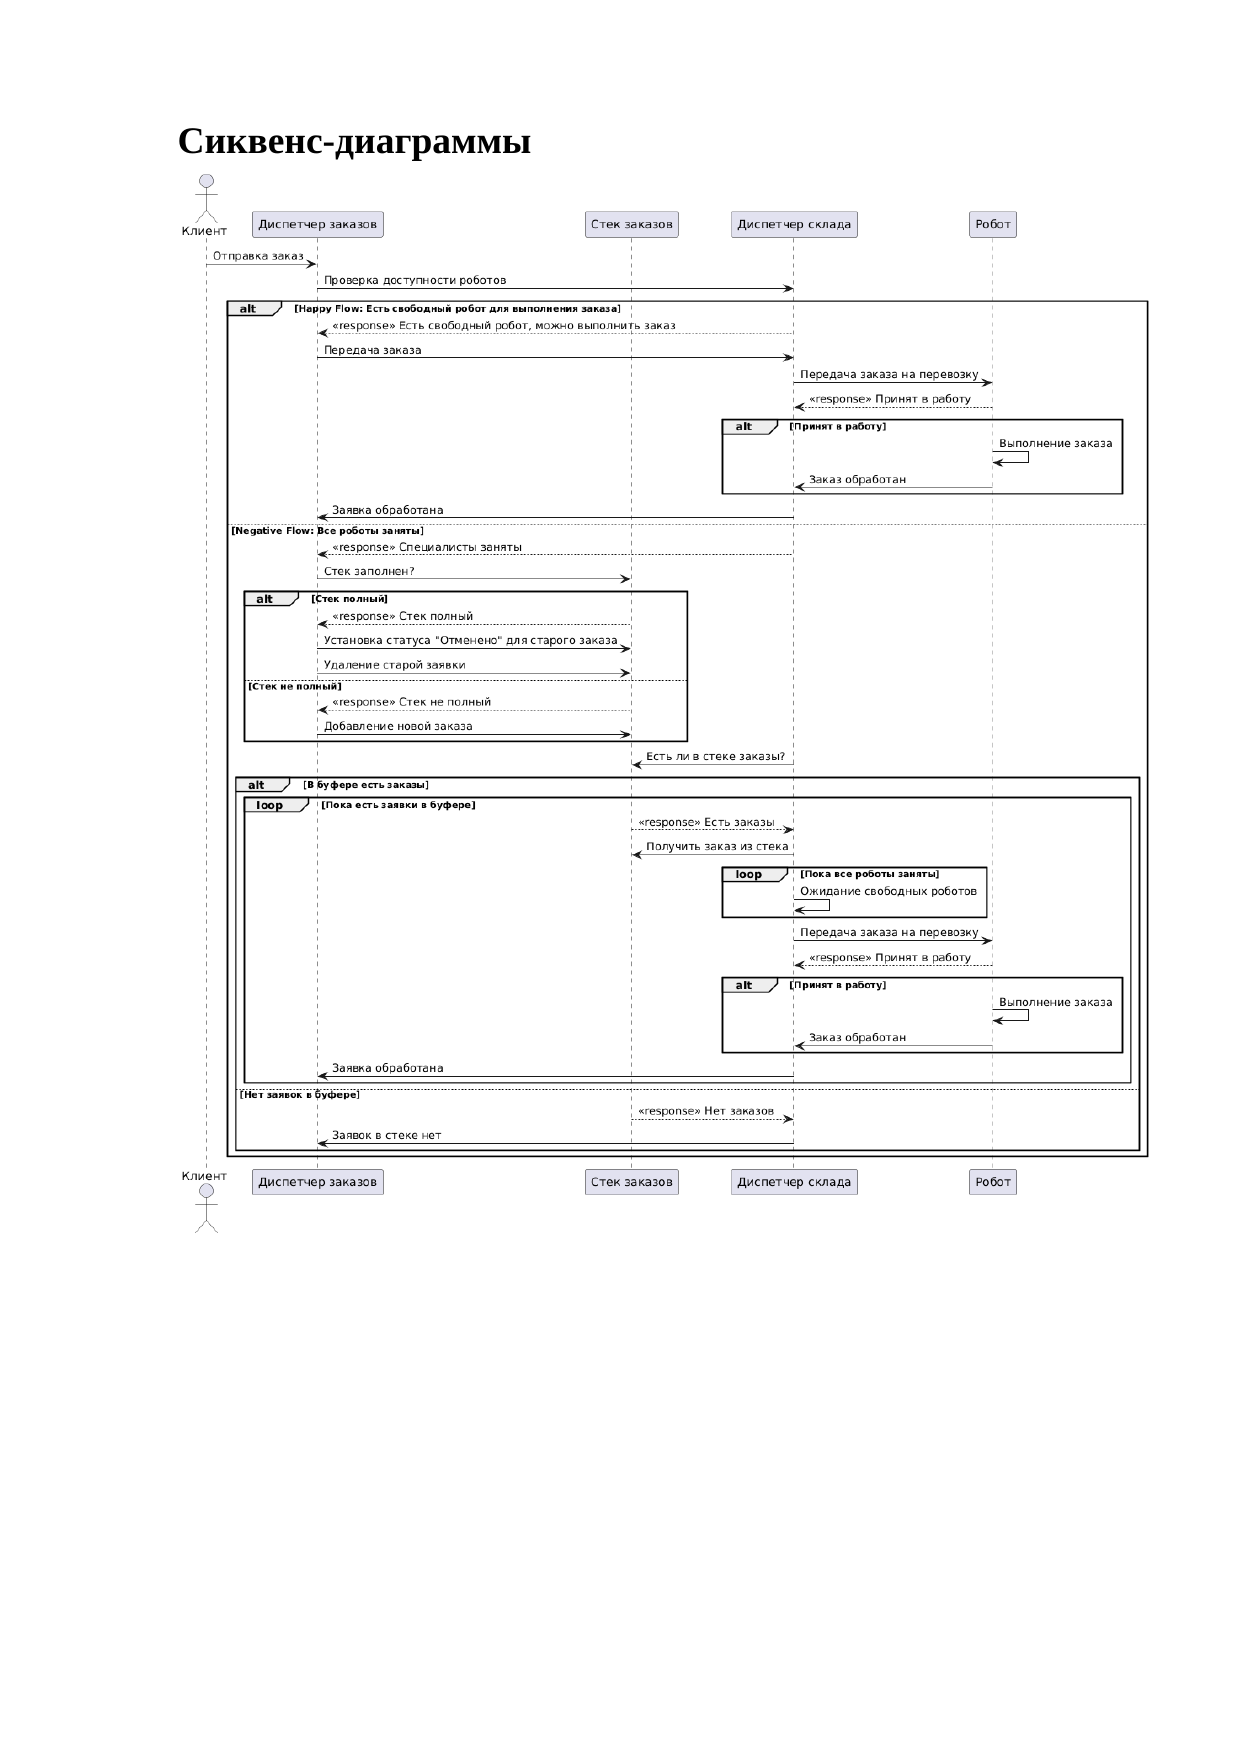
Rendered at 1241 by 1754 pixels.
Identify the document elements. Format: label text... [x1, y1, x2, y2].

picture [177, 169, 1152, 1237]
subtitle Сиквенс-диаграммы [177, 118, 1152, 161]
